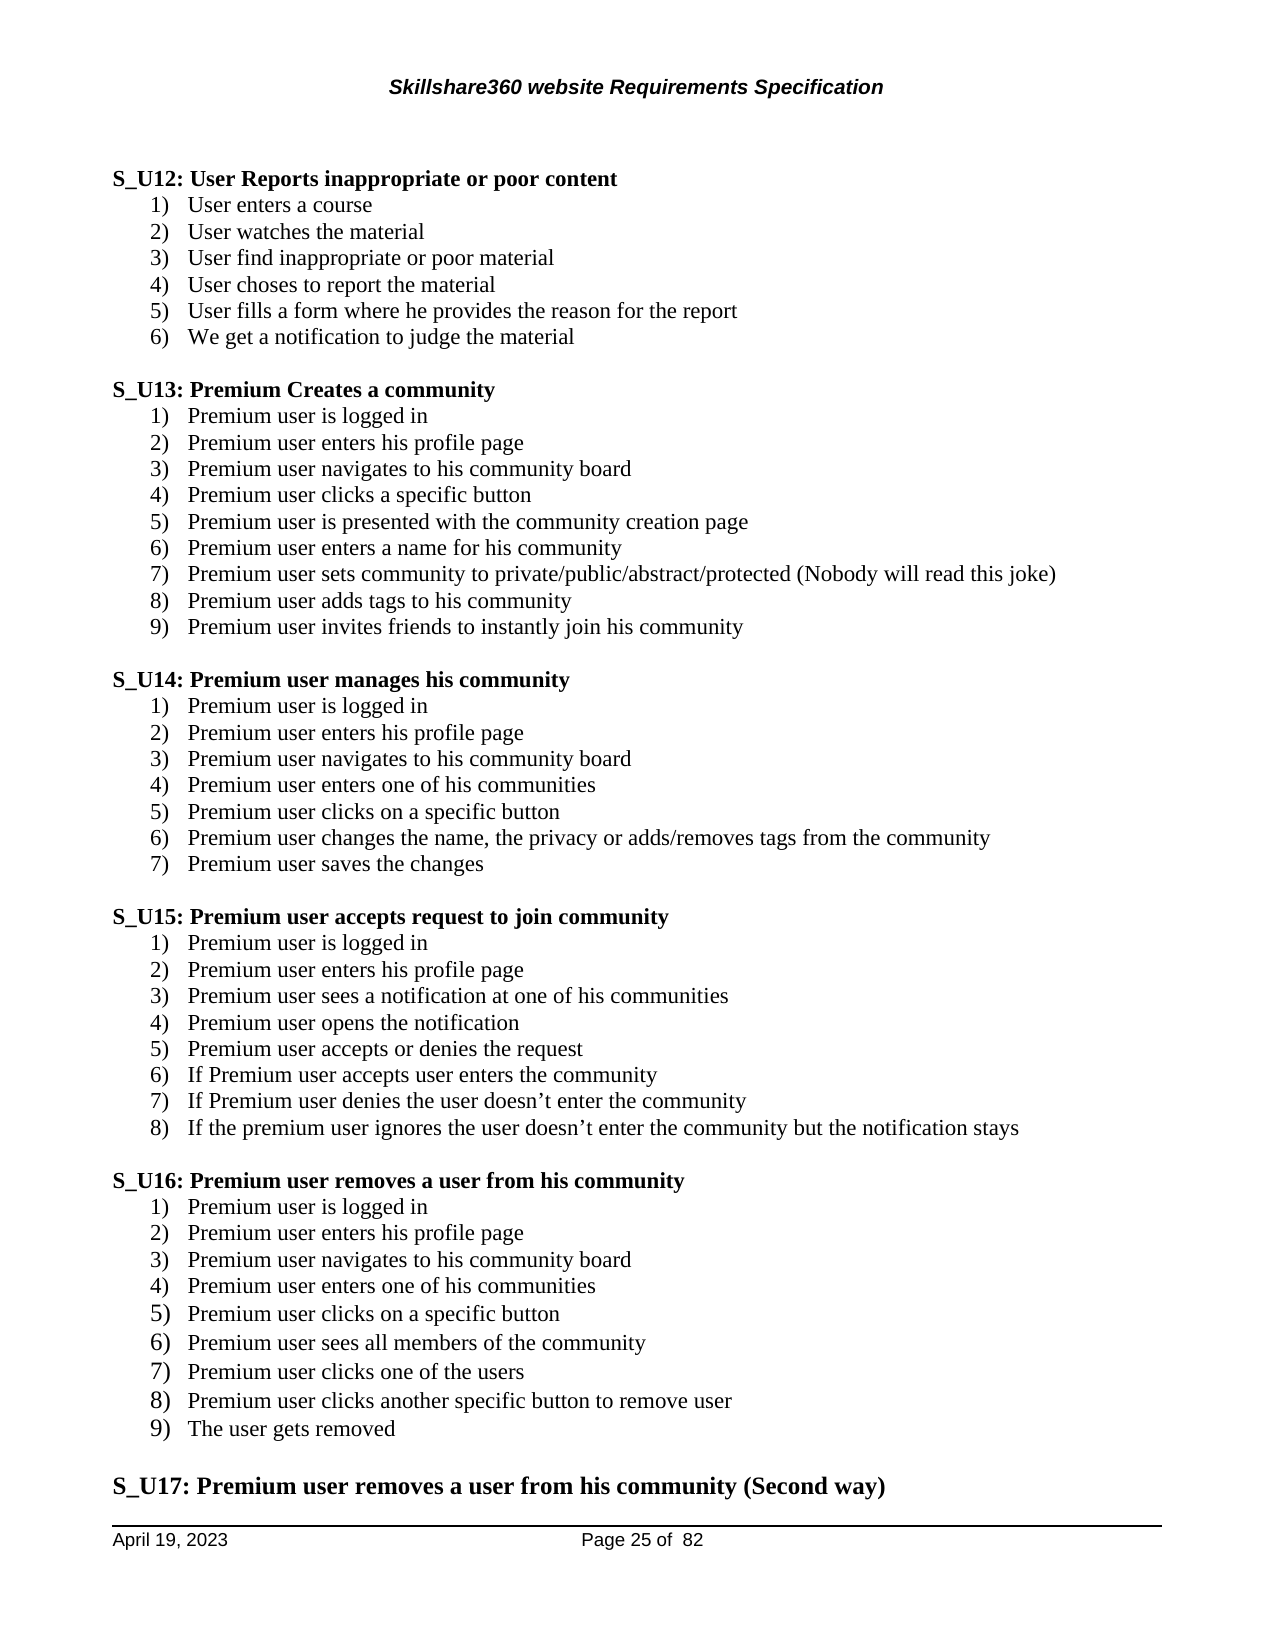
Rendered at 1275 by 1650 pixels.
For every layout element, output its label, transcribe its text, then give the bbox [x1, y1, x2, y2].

list Premium user opens the notification [150, 1008, 1162, 1035]
list Premium user enters one of his communities [150, 771, 1162, 798]
list Premium user sees a notification at one of his communities [150, 982, 1162, 1008]
list Premium user is presented with the community creation page [150, 508, 1162, 534]
list User choses to report the material [150, 271, 1162, 297]
list Premium user clicks a specific button [150, 481, 1162, 508]
list Premium user enters his profile page [150, 719, 1162, 745]
list Premium user enters his profile page [150, 956, 1162, 982]
list Premium user clicks another specific button to remove user [150, 1385, 1162, 1413]
text S_U17: Premium user removes a user from his community (Second way) [112, 1471, 1162, 1500]
text S_U15: Premium user accepts request to join community [112, 903, 1162, 929]
list Premium user is logged in [150, 929, 1162, 956]
text S_U16: Premium user removes a user from his community [112, 1167, 1162, 1193]
list Premium user navigates to his community board [150, 455, 1162, 481]
list Premium user sees all members of the community [150, 1327, 1162, 1356]
list If Premium user accepts user enters the community [150, 1061, 1162, 1088]
list If Premium user denies the user doesn’t enter the community [150, 1088, 1162, 1114]
text S_U13: Premium Creates a community [112, 376, 1162, 402]
list Premium user adds tags to his community [150, 587, 1162, 613]
text S_U14: Premium user manages his community [112, 666, 1162, 692]
list User find inappropriate or poor material [150, 244, 1162, 271]
list Premium user clicks one of the users [150, 1356, 1162, 1385]
list Premium user is logged in [150, 692, 1162, 719]
list User fills a form where he provides the reason for the report [150, 297, 1162, 323]
list Premium user is logged in [150, 1193, 1162, 1219]
list Premium user clicks on a specific button [150, 1298, 1162, 1327]
list Premium user clicks on a specific button [150, 798, 1162, 824]
list Premium user accepts or denies the request [150, 1035, 1162, 1061]
list Premium user sets community to private/public/abstract/protected (Nobody will read this joke) [150, 561, 1162, 587]
list Premium user enters his profile page [150, 1219, 1162, 1246]
list Premium user enters one of his communities [150, 1272, 1162, 1298]
list Premium user is logged in [150, 402, 1162, 429]
list User enters a course [150, 192, 1162, 218]
list Premium user navigates to his community board [150, 1246, 1162, 1272]
list User watches the material [150, 218, 1162, 244]
text S_U12: User Reports inappropriate or poor content [112, 165, 1162, 192]
list Premium user navigates to his community board [150, 745, 1162, 771]
list Premium user saves the changes [150, 850, 1162, 877]
list Premium user enters his profile page [150, 429, 1162, 455]
list We get a notification to judge the material [150, 323, 1162, 350]
list Premium user enters a name for his community [150, 534, 1162, 561]
list The user gets removed [150, 1413, 1162, 1442]
list Premium user invites friends to instantly join his community [150, 613, 1162, 639]
list If the premium user ignores the user doesn’t enter the community but the notification stays [150, 1114, 1162, 1140]
list Premium user changes the name, the privacy or adds/removes tags from the community [150, 824, 1162, 850]
